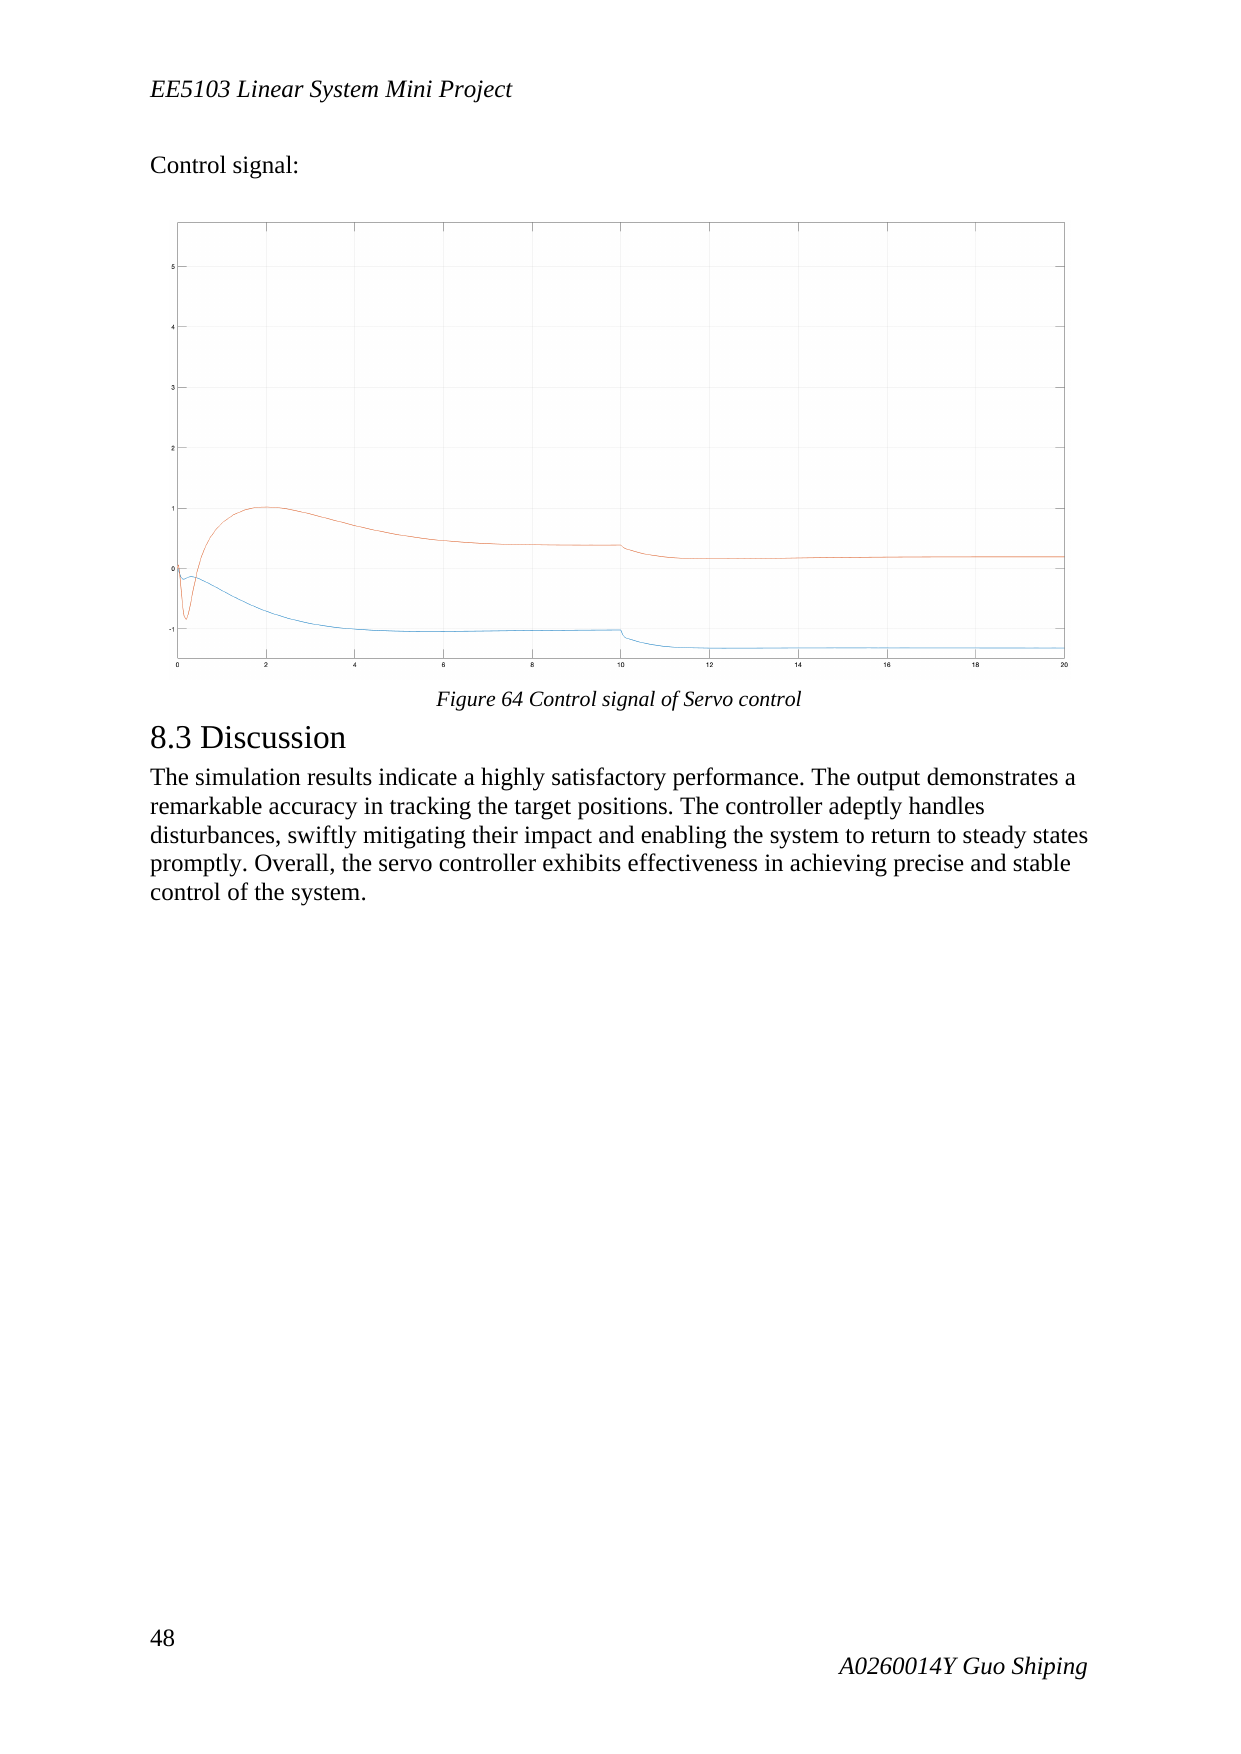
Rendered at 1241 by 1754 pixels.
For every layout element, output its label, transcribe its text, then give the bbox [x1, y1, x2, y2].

text The simulation results indicate a highly satisfactory performance. The output demonstrates a remarkable accuracy in tracking the target positions. The controller adeptly handles disturbances, swiftly mitigating their impact and enabling the system to return to steady states promptly. Overall, the servo controller exhibits effectiveness in achieving precise and stable control of the system. [150, 762, 1090, 906]
subtitle 8.3 Discussion [150, 718, 1090, 756]
picture [169, 220, 1071, 680]
text Figure 64 Control signal of Servo control [150, 686, 1090, 711]
text Control signal: [150, 150, 1090, 179]
